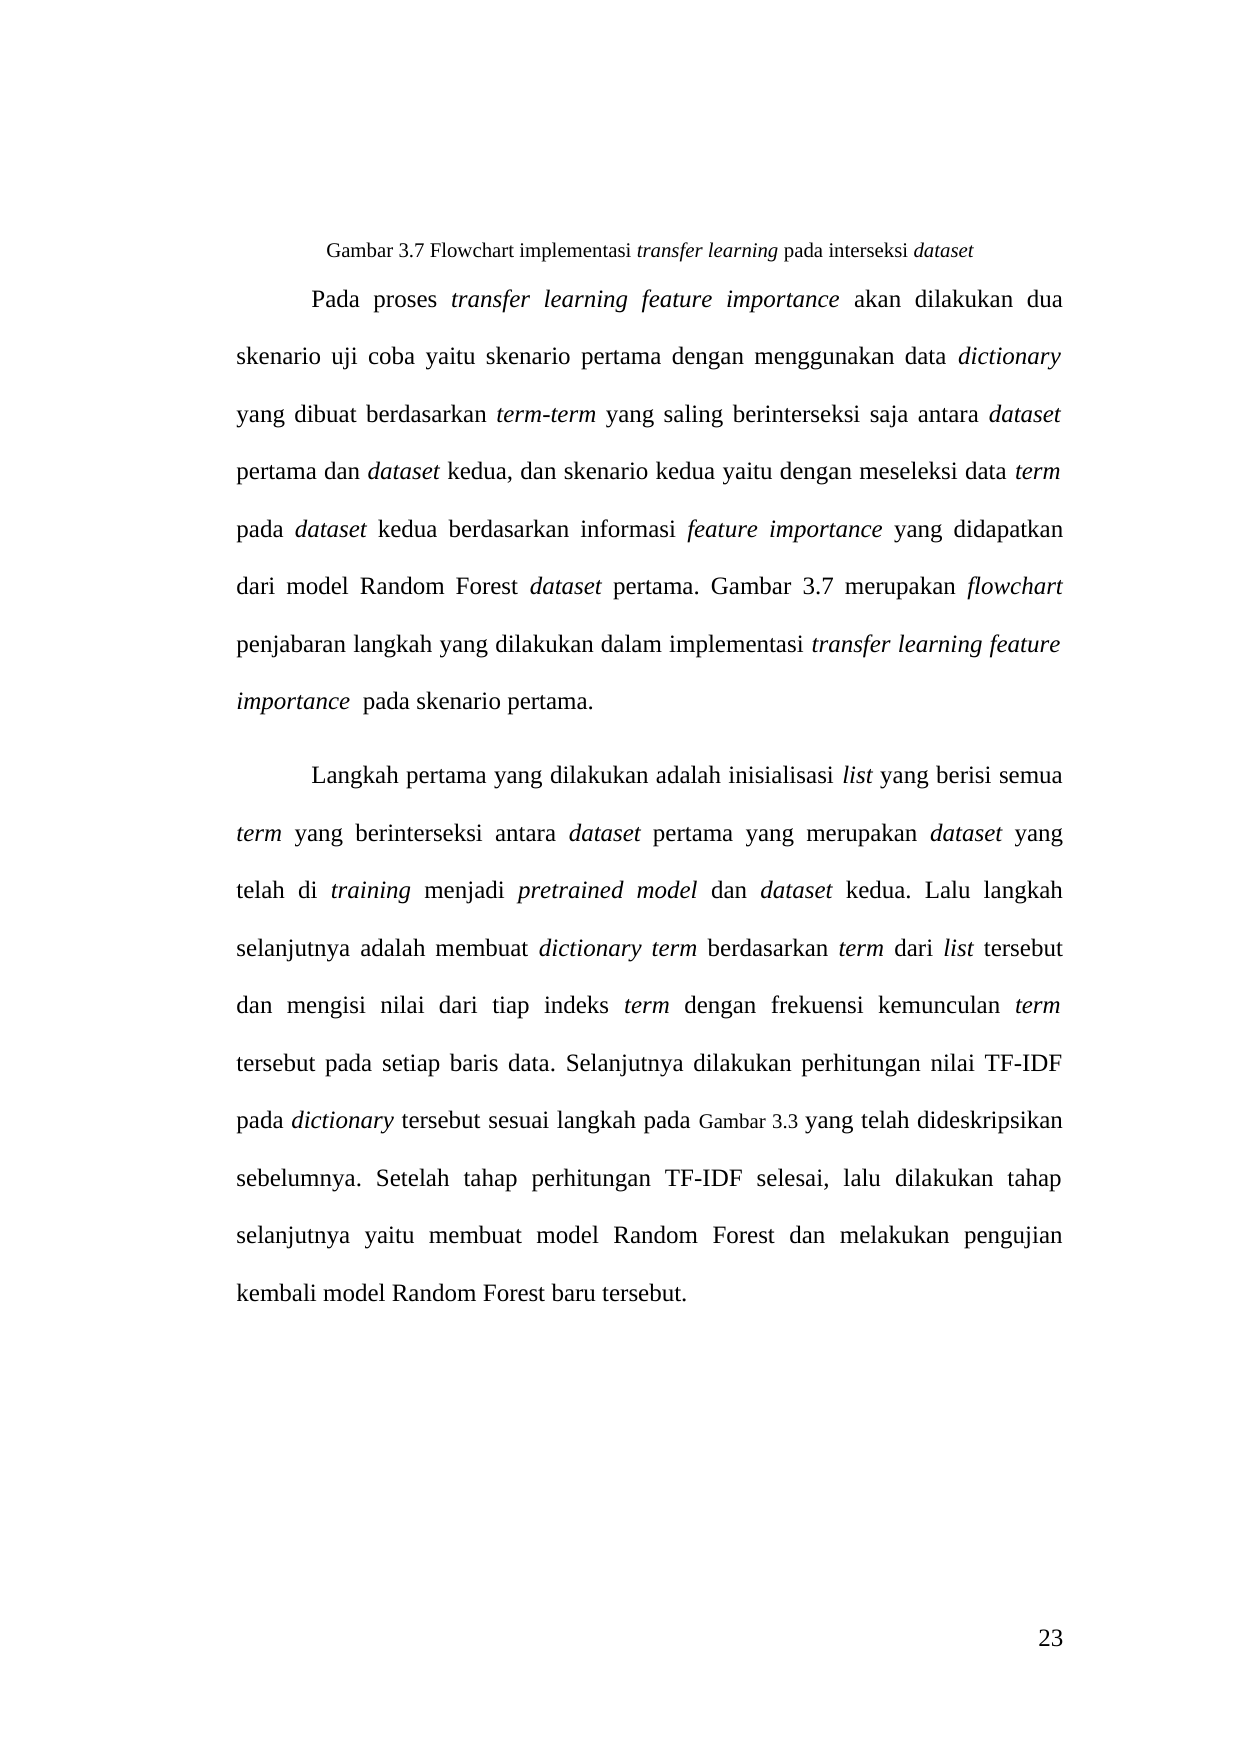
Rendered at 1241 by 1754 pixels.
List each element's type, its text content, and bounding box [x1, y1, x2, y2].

text Langkah pertama yang dilakukan adalah inisialisasi list yang berisi semua term yang berinterseksi antara dataset pertama yang merupakan dataset yang telah di training menjadi pretrained model dan dataset kedua. Lalu langkah selanjutnya adalah membuat dictionary term berdasarkan term dari list tersebut dan mengisi nilai dari tiap indeks term dengan frekuensi kemunculan term tersebut pada setiap baris data. Selanjutnya dilakukan perhitungan nilai TF-IDF pada dictionary tersebut sesuai langkah pada Gambar 3.3 yang telah dideskripsikan sebelumnya. Setelah tahap perhitungan TF-IDF selesai, lalu dilakukan tahap selanjutnya yaitu membuat model Random Forest dan melakukan pengujian kembali model Random Forest baru tersebut. [236, 761, 1063, 1307]
text Pada proses transfer learning feature importance akan dilakukan dua skenario uji coba yaitu skenario pertama dengan menggunakan data dictionary yang dibuat berdasarkan term-term yang saling berinterseksi saja antara dataset pertama dan dataset kedua, dan skenario kedua yaitu dengan meseleksi data term pada dataset kedua berdasarkan informasi feature importance yang didapatkan dari model Random Forest dataset pertama. Gambar 3.7 merupakan flowchart penjabaran langkah yang dilakukan dalam implementasi transfer learning feature importance pada skenario pertama. [236, 284, 1063, 715]
